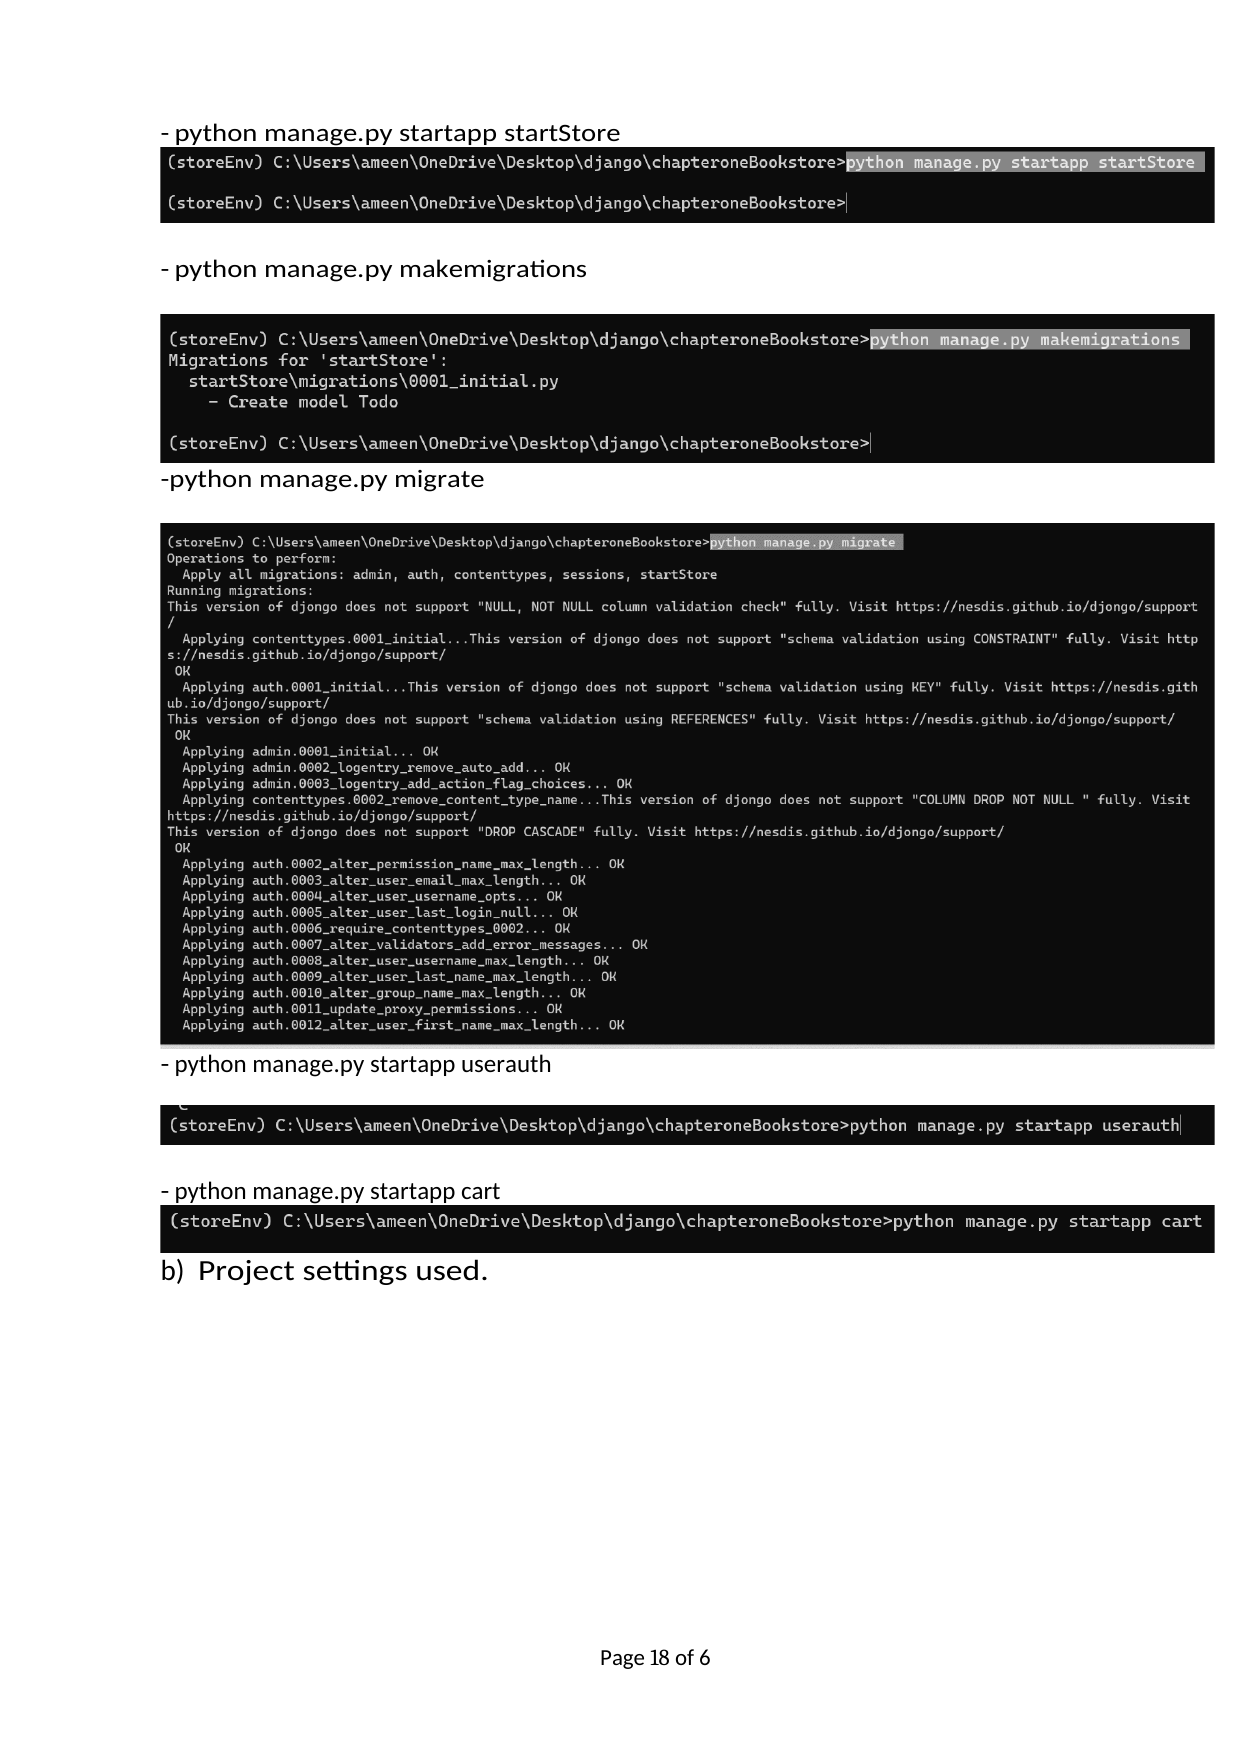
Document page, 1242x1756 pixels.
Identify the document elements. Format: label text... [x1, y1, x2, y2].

text - python manage.py startapp startStore [160, 117, 1177, 147]
text -python manage.py migrate [160, 463, 1177, 493]
picture [160, 147, 1215, 223]
subtitle Project settings used. [160, 1253, 1177, 1288]
text - python manage.py startapp cart [160, 1175, 1177, 1205]
text - python manage.py makemigrations [160, 253, 1177, 284]
picture [160, 314, 1215, 463]
picture [160, 1205, 1215, 1253]
picture [160, 523, 1215, 1049]
picture [160, 1105, 1215, 1145]
text - python manage.py startapp userauth [160, 1049, 1177, 1079]
